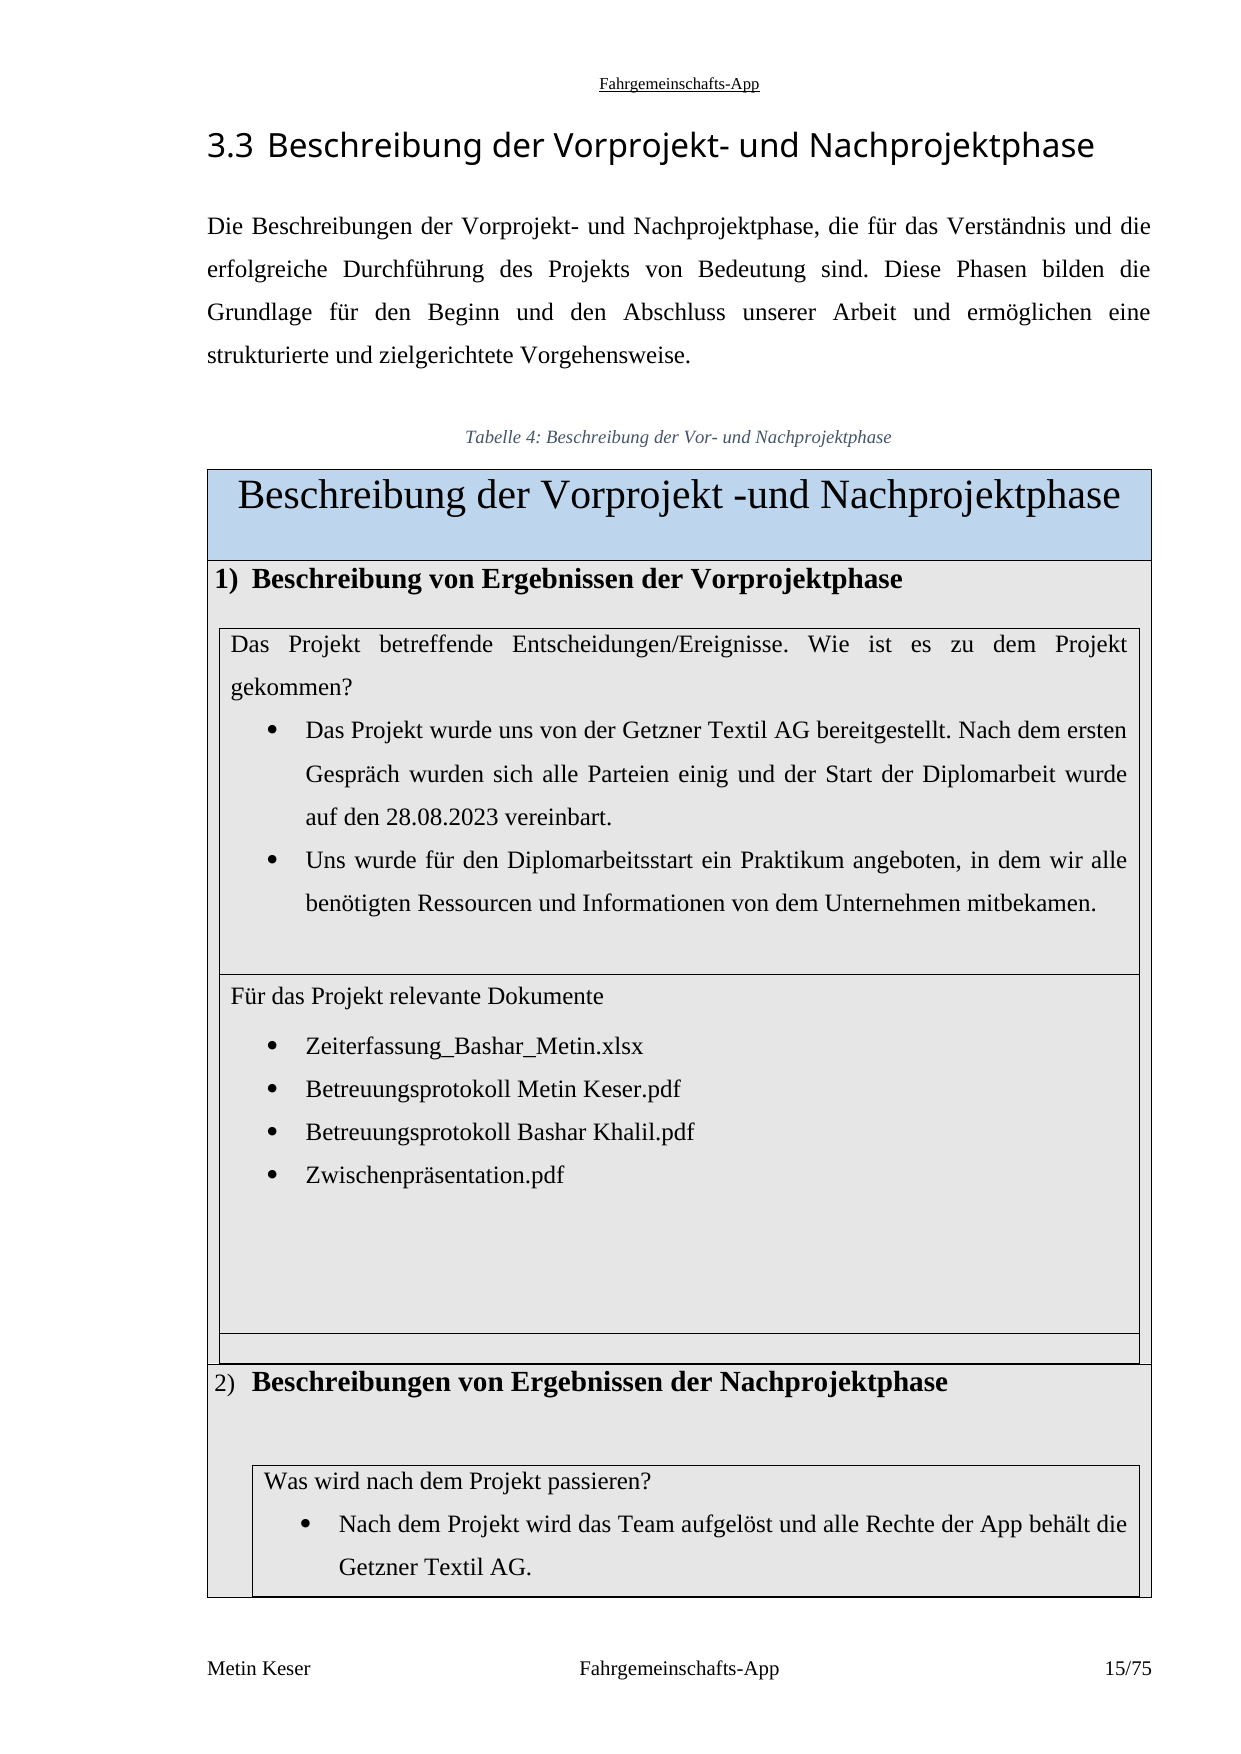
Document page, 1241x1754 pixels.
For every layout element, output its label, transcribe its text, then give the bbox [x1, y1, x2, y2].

table_cell Beschreibung von Ergebnissen der Vorprojektphase [208, 561, 1151, 1363]
table_header Beschreibung der Vorprojekt -und Nachprojektphase [208, 470, 1151, 560]
subtitle Beschreibung der Vorprojekt- und Nachprojektphase [207, 122, 1152, 168]
text Die Beschreibungen der Vorprojekt- und Nachprojektphase, die für das Verständnis und die erfolgreiche Durchführung des Projekts von Bedeutung sind. Diese Phasen bilden die Grundlage für den Beginn und den Abschluss unserer Arbeit und ermöglichen eine strukturierte und zielgerichtete Vorgehensweise. [207, 211, 1152, 369]
table_cell Beschreibungen von Ergebnissen der Nachprojektphase [208, 1365, 1151, 1597]
text Tabelle 4: Beschreibung der Vor- und Nachprojektphase [207, 426, 1152, 448]
